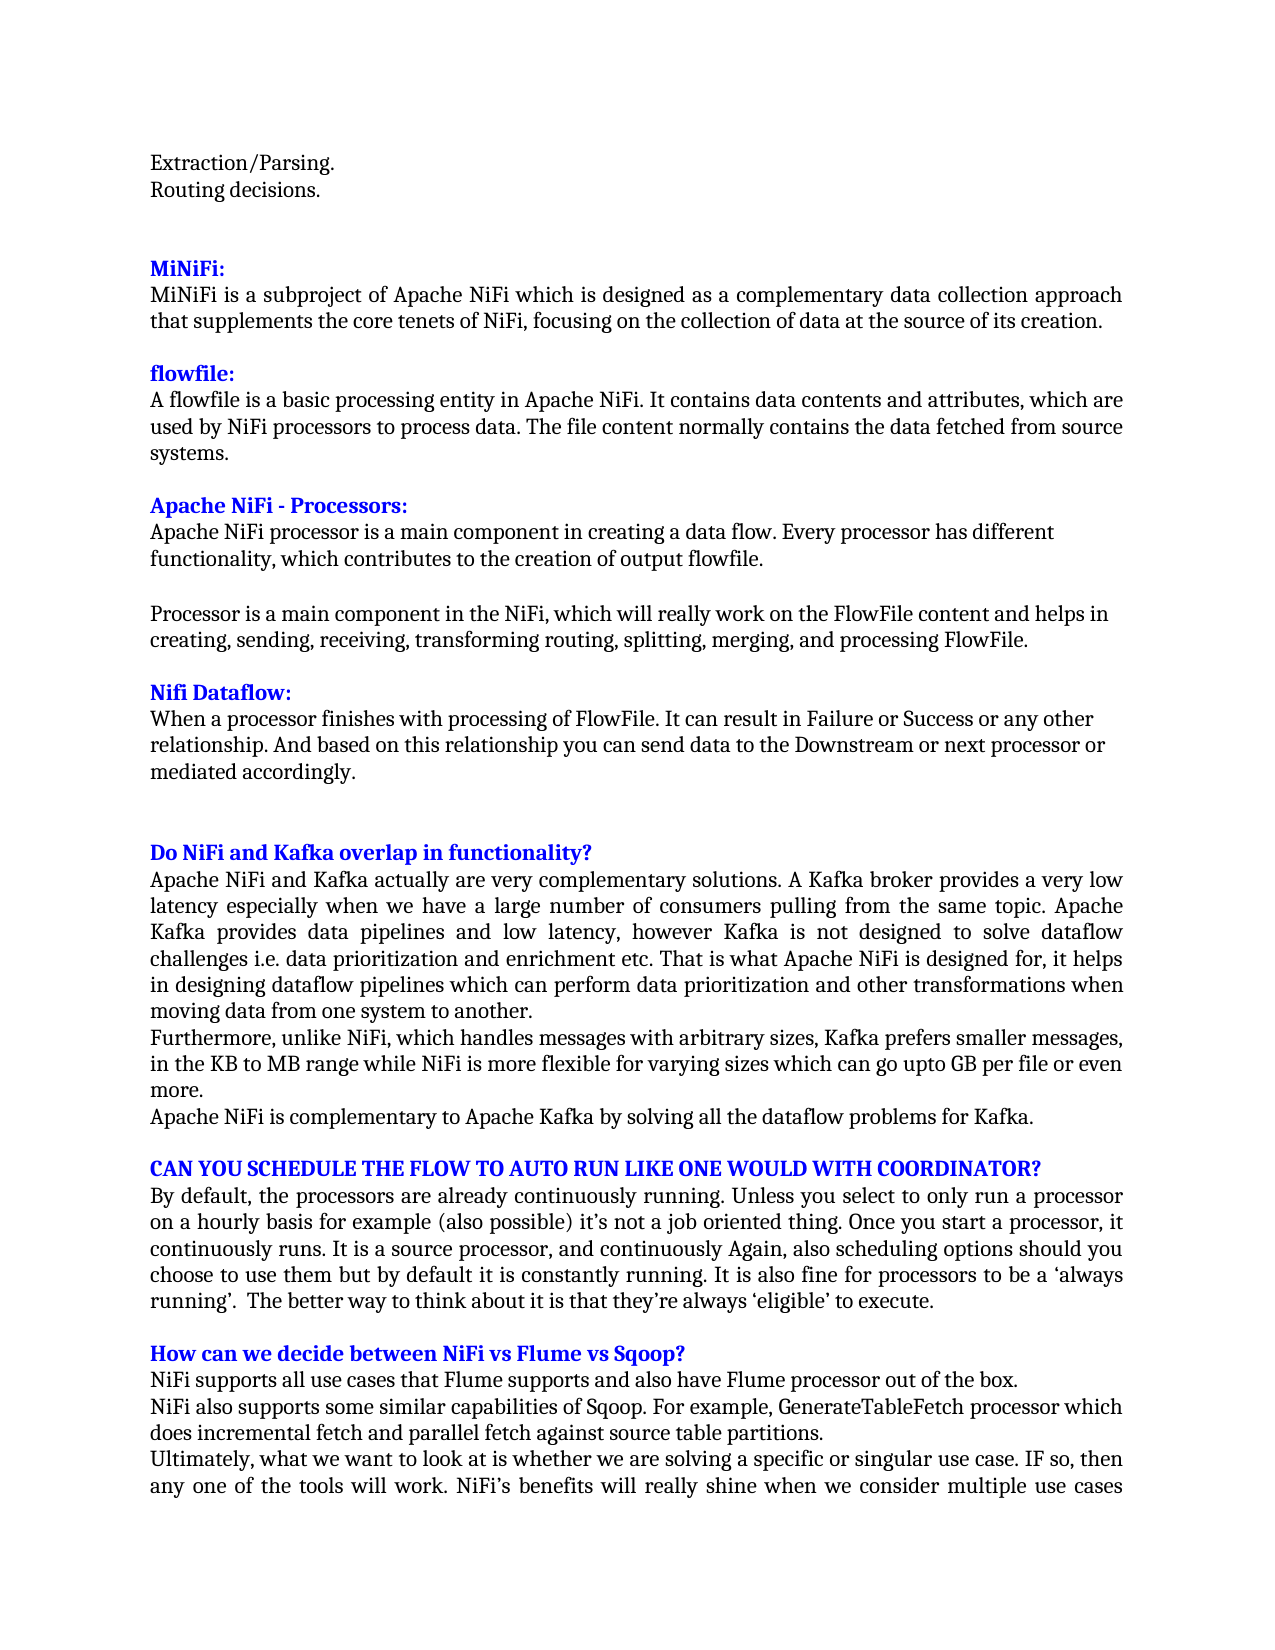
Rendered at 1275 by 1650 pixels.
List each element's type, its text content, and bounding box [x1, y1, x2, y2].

text Apache NiFi - Processors: [150, 493, 1125, 519]
text Nifi Dataflow: [150, 679, 1125, 706]
text A flowfile is a basic processing entity in Apache NiFi. It contains data contents and attributes, which are used by NiFi processors to process data. The file content normally contains the data fetched from source systems. [150, 387, 1125, 466]
text MiNiFi is a subproject of Apache NiFi which is designed as a complementary data collection approach that supplements the core tenets of NiFi, focusing on the collection of data at the source of its creation. [150, 282, 1125, 334]
text MiNiFi: [150, 255, 1125, 282]
text When a processor finishes with processing of FlowFile. It can result in Failure or Success or any other relationship. And based on this relationship you can send data to the Downstream or next processor or mediated accordingly. [150, 706, 1125, 785]
text Apache NiFi processor is a main component in creating a data flow. Every processor has different functionality, which contributes to the creation of output flowfile. [150, 519, 1125, 572]
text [150, 1446, 1125, 1499]
text flowfile: [150, 361, 1125, 387]
text NiFi also supports some similar capabilities of Sqoop. For example, GenerateTableFetch processor which does incremental fetch and parallel fetch against source table partitions. [150, 1393, 1125, 1446]
text By default, the processors are already continuously running. Unless you select to only run a processor on a hourly basis for example (also possible) it’s not a job oriented thing. Once you start a processor, it continuously runs. It is a source processor, and continuously Again, also scheduling options should you choose to use them but by default it is constantly running. It is also fine for processors to be a ‘always running’. The better way to think about it is that they’re always ‘eligible’ to execute. [150, 1183, 1125, 1314]
text Routing decisions. [150, 176, 1125, 203]
text How can we decide between NiFi vs Flume vs Sqoop? [150, 1341, 1125, 1367]
text CAN YOU SCHEDULE THE FLOW TO AUTO RUN LIKE ONE WOULD WITH COORDINATOR? [150, 1156, 1125, 1183]
text NiFi supports all use cases that Flume supports and also have Flume processor out of the box. [150, 1367, 1125, 1393]
text Apache NiFi is complementary to Apache Kafka by solving all the dataflow problems for Kafka. [150, 1103, 1125, 1130]
text Processor is a main component in the NiFi, which will really work on the FlowFile content and helps in creating, sending, receiving, transforming routing, splitting, merging, and processing FlowFile. [150, 572, 1125, 653]
text Furthermore, unlike NiFi, which handles messages with arbitrary sizes, Kafka prefers smaller messages, in the KB to MB range while NiFi is more flexible for varying sizes which can go upto GB per file or even more. [150, 1024, 1125, 1103]
text Extraction/Parsing. [150, 150, 1125, 176]
text Do NiFi and Kafka overlap in functionality? [150, 840, 1125, 866]
text Apache NiFi and Kafka actually are very complementary solutions. A Kafka broker provides a very low latency especially when we have a large number of consumers pulling from the same topic. Apache Kafka provides data pipelines and low latency, however Kafka is not designed to solve dataflow challenges i.e. data prioritization and enrichment etc. That is what Apache NiFi is designed for, it helps in designing dataflow pipelines which can perform data prioritization and other transformations when moving data from one system to another. [150, 866, 1125, 1024]
